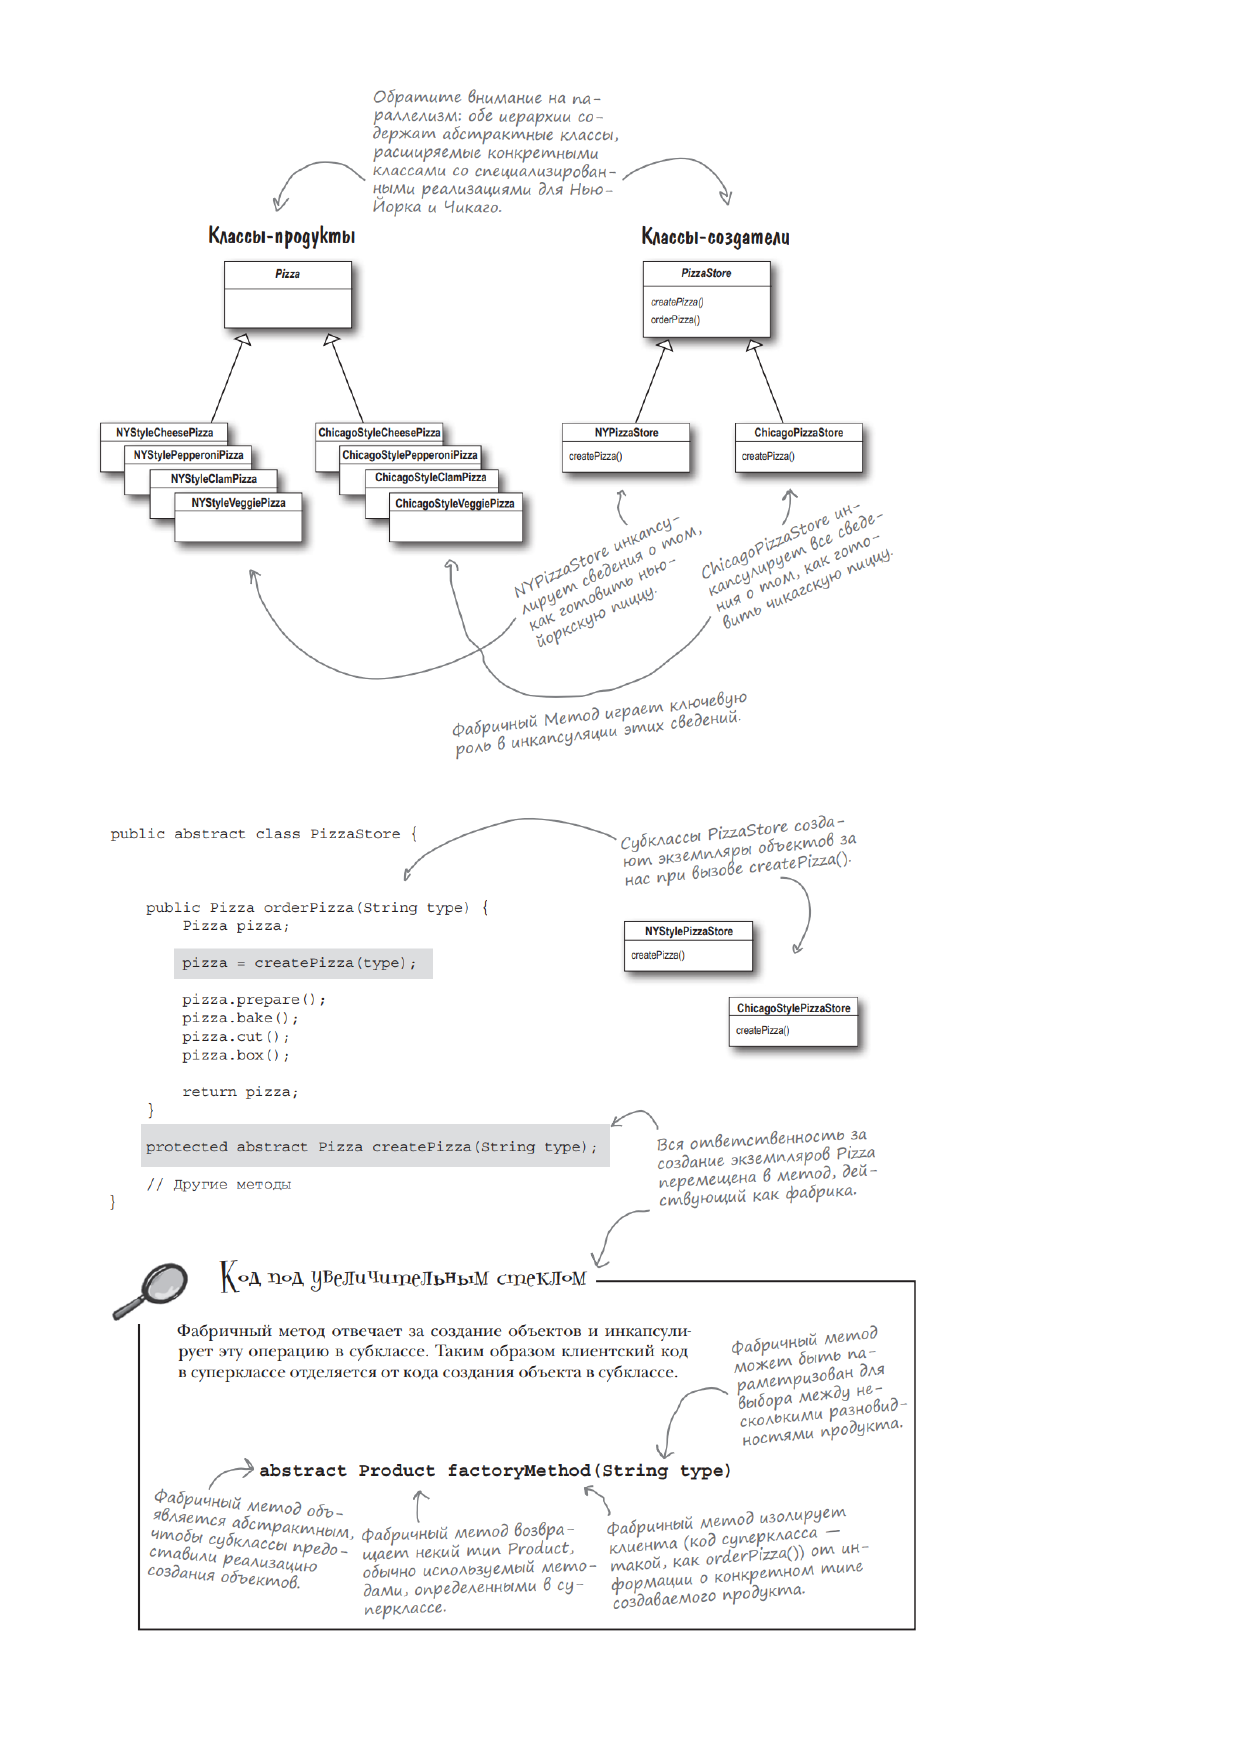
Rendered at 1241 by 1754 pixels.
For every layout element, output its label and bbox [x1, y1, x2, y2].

picture [75, 75, 923, 783]
picture [75, 807, 947, 1651]
